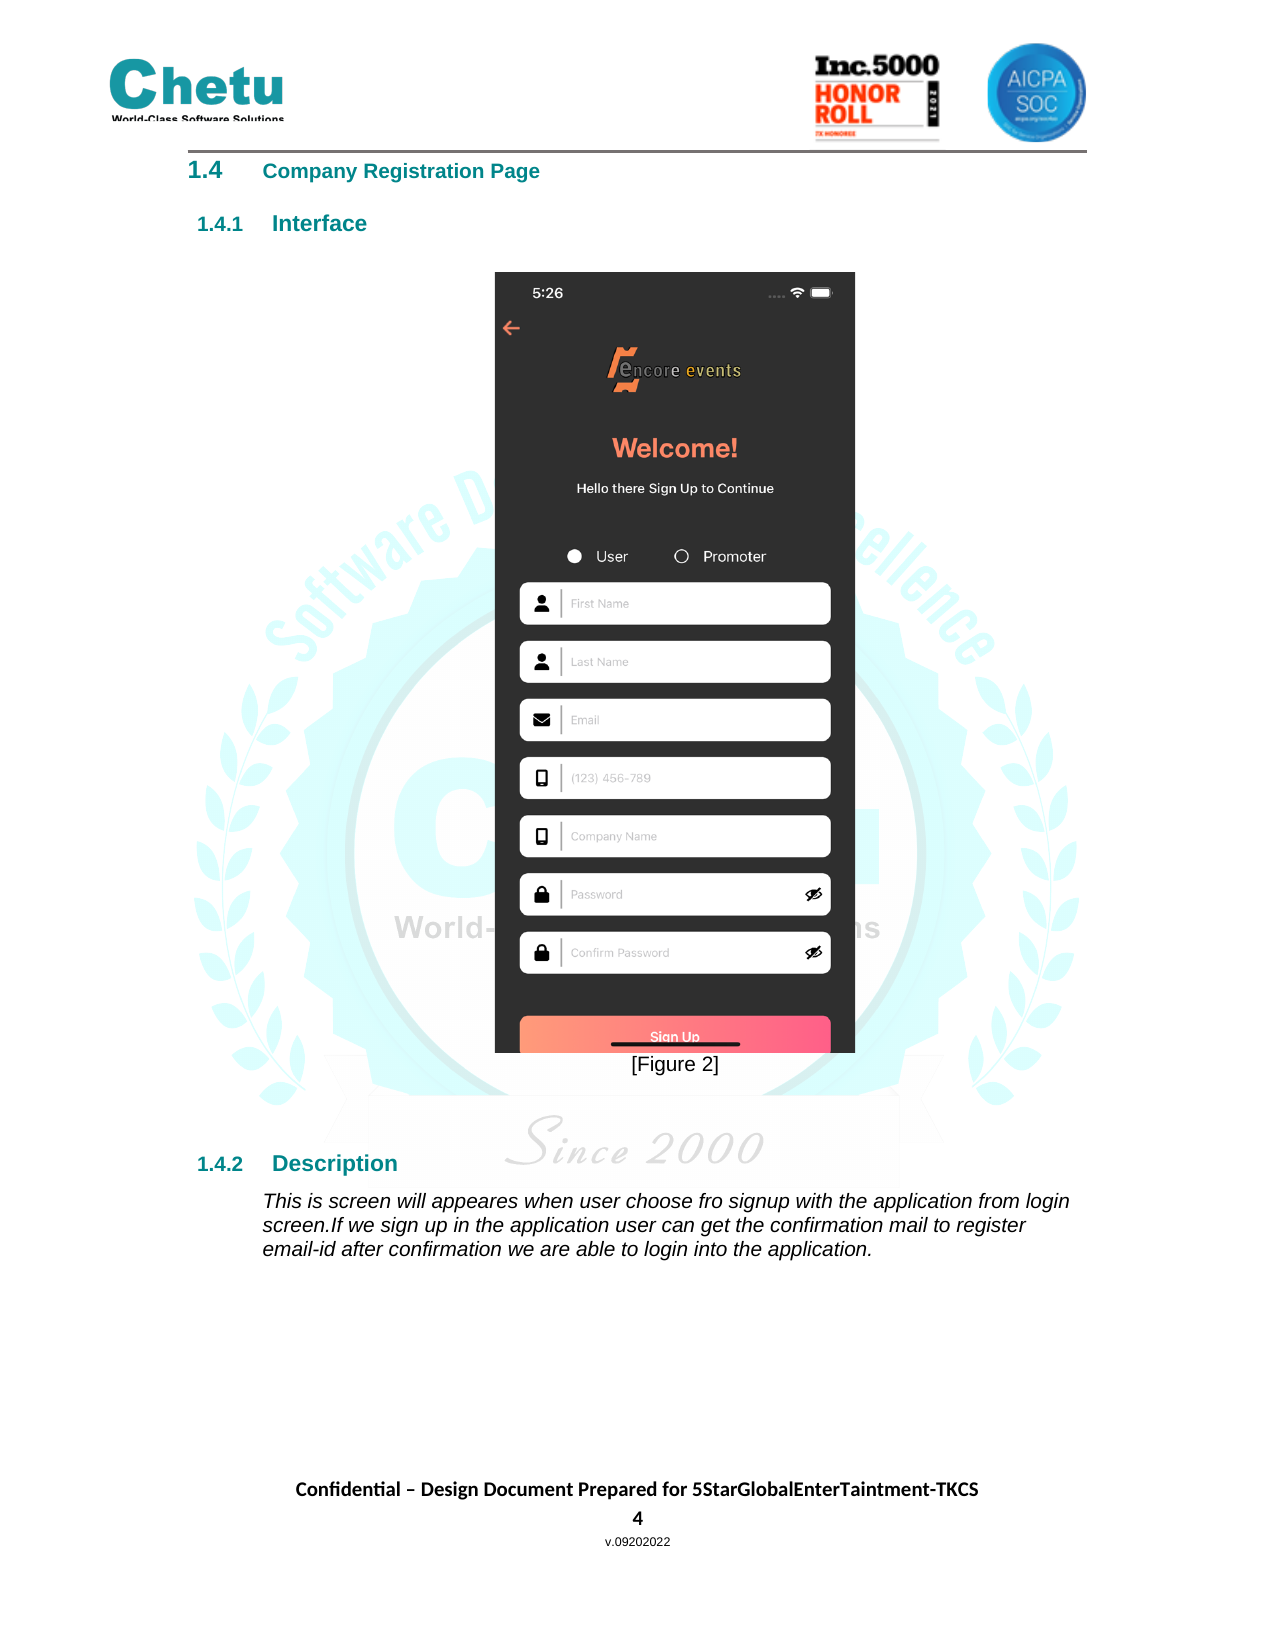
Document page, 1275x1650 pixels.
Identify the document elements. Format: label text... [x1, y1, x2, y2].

picture [108, 58, 284, 121]
text [Figure 2] [262, 1052, 1087, 1076]
subtitle Company Registration Page [187, 151, 1087, 184]
subtitle Interface [197, 209, 1087, 236]
subtitle Description [197, 1149, 1087, 1176]
text This is screen will appeares when user choose fro signup with the application from login screen.If we sign up in the application user can get the confirmation mail to register email-id after confirmation we are able to login into the application. [262, 1189, 1087, 1261]
picture [986, 42, 1087, 140]
picture [808, 48, 946, 148]
picture [494, 272, 856, 1053]
